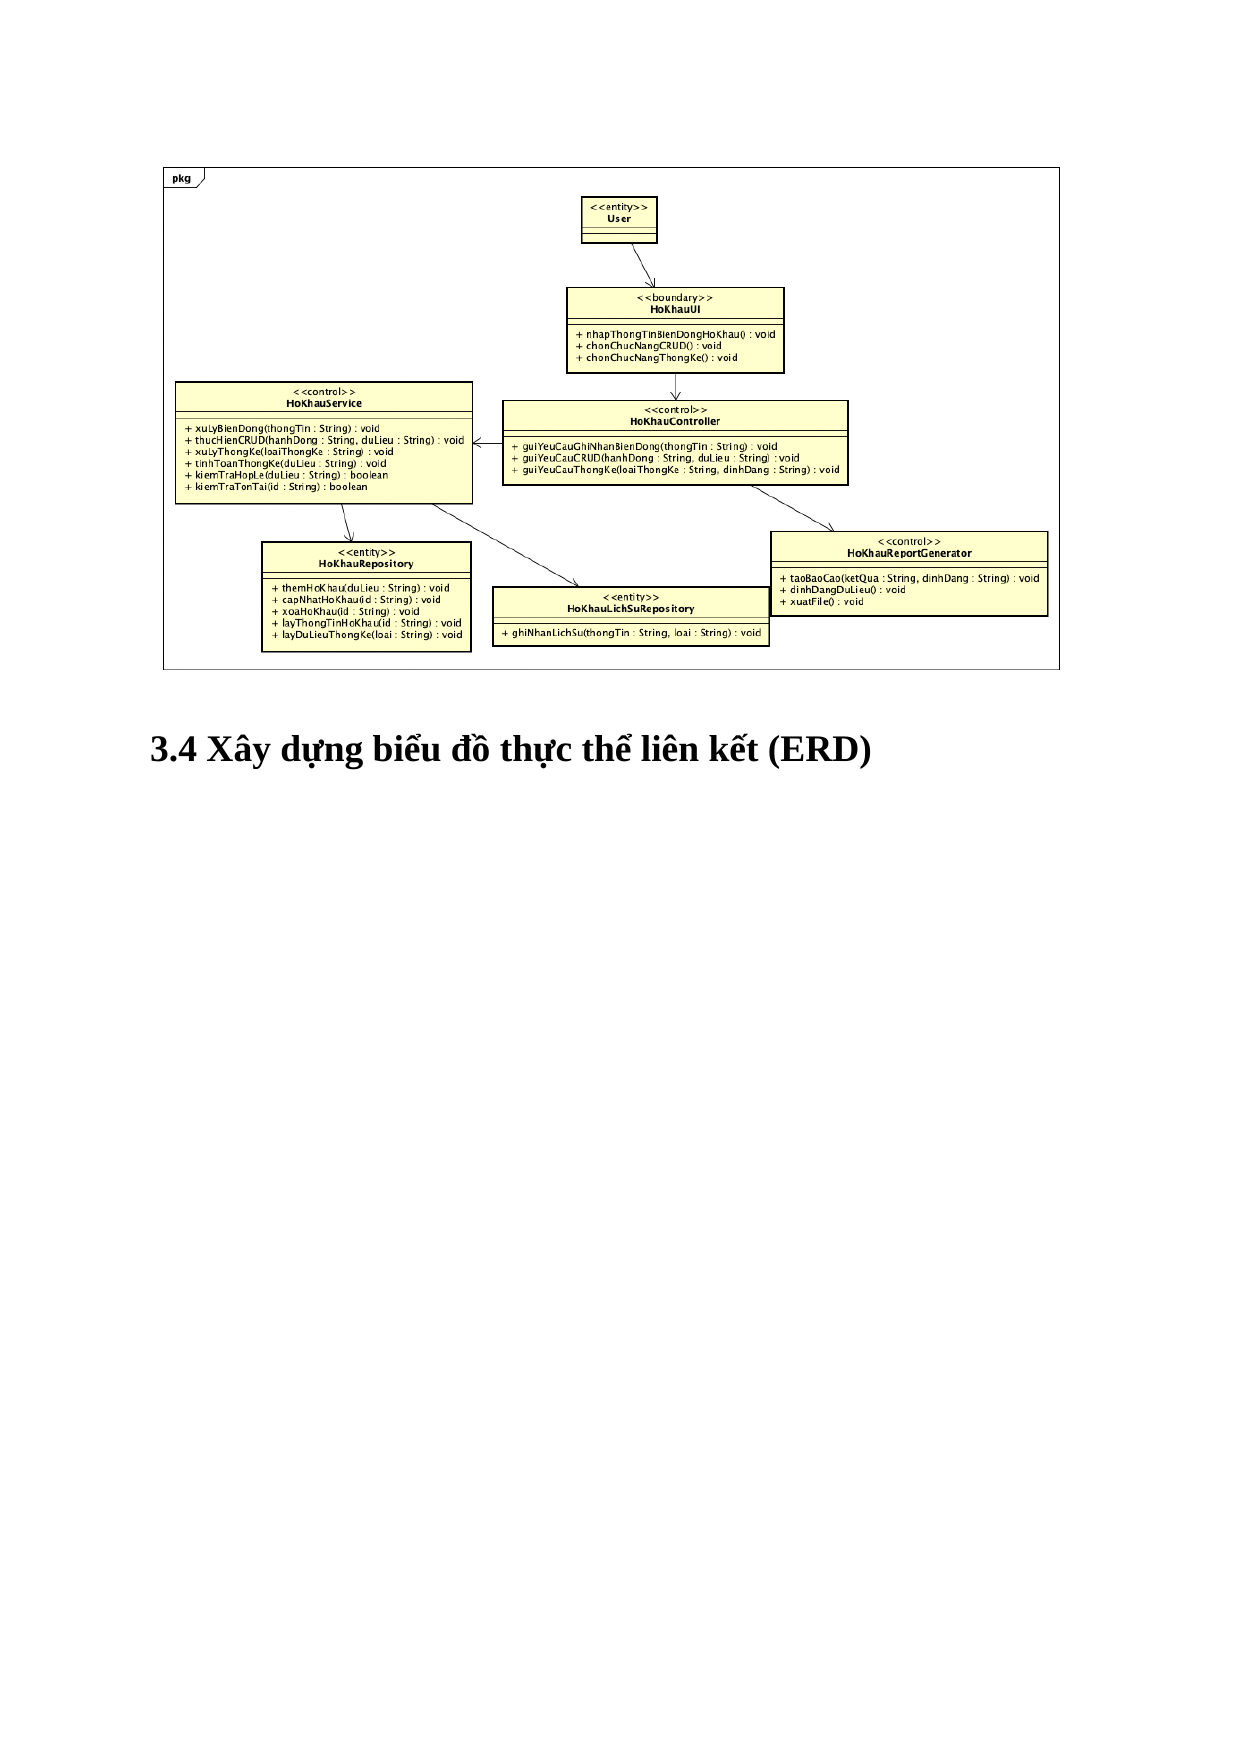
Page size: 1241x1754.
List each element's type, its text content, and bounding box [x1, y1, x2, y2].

picture [150, 150, 1091, 696]
text 3.4 Xây dựng biểu đồ thực thể liên kết (ERD) [150, 726, 1090, 769]
